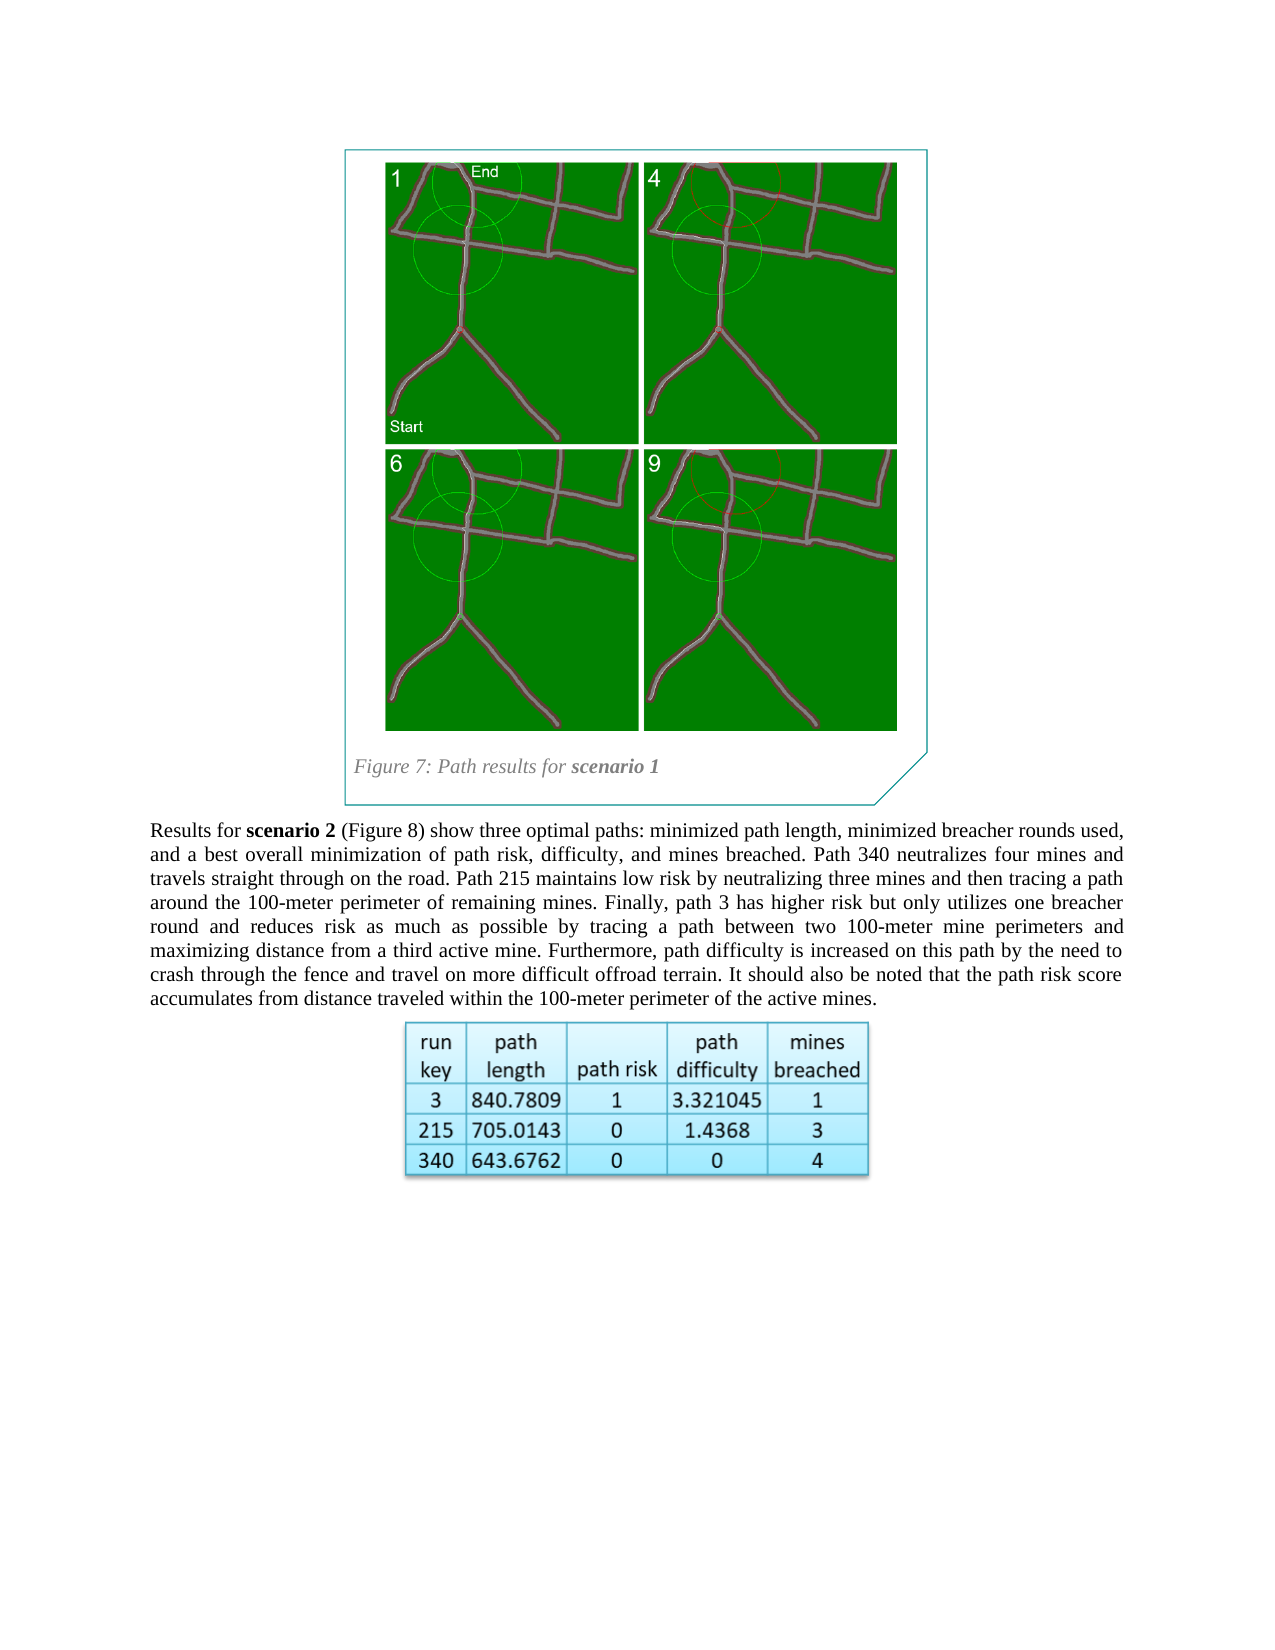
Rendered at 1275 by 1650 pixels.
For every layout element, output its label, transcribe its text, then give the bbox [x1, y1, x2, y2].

picture [375, 156, 897, 731]
picture [398, 1018, 877, 1189]
text Results for scenario 2 (Figure 11) show three optimal paths: minimized path length, minimized breacher rounds used, and a best overall minimization of path risk, difficulty, and mines breached. Path 340 neutralizes four mines and travels straight through on the road. Path 215 maintains low risk by neutralizing three mines and then tracing a path around the 100-meter perimeter of remaining mines. Finally, path 3 has higher risk but only utilizes one breacher round and reduces risk as much as possible by tracing a path between two 100-meter mine perimeters and maximizing distance from a third active mine. Furthermore, path difficulty is increased on this path by the need to crash through the fence and travel on more difficult offroad terrain. It should also be noted that the path risk score accumulates from distance traveled within the 100-meter perimeter of the active mines. [150, 818, 1125, 1010]
